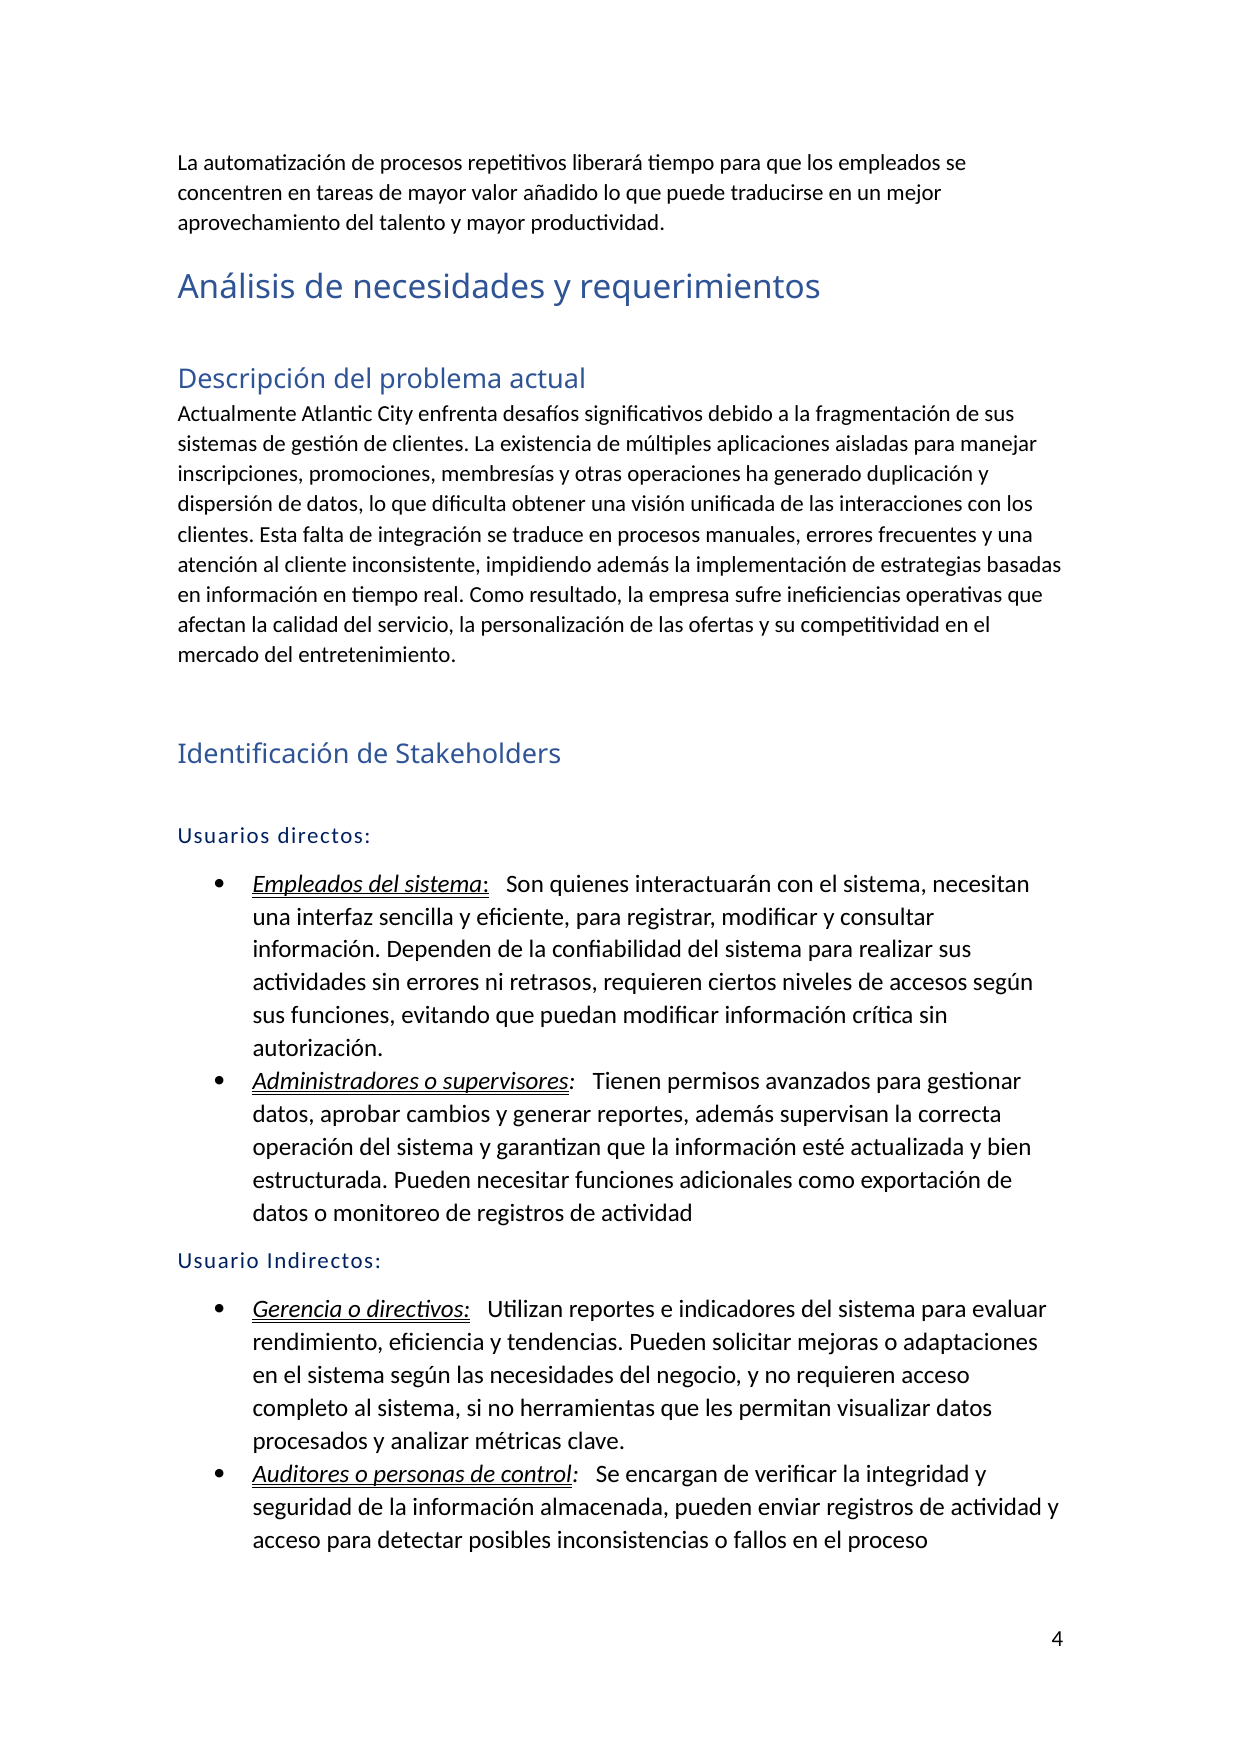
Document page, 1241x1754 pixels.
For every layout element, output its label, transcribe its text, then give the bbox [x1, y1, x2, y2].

list Auditores o personas de control: Se encargan de verificar la integridad y seguridad de la información almacenada, pueden enviar registros de actividad y acceso para detectar posibles inconsistencias o fallos en el proceso [215, 1458, 1063, 1554]
subtitle Usuarios directos: [177, 821, 1063, 849]
list Empleados del sistema: Son quienes interactuarán con el sistema, necesitan una interfaz sencilla y eficiente, para registrar, modificar y consultar información. Dependen de la confiabilidad del sistema para realizar sus actividades sin errores ni retrasos, requieren ciertos niveles de accesos según sus funciones, evitando que puedan modificar información crítica sin autorización. [215, 868, 1063, 1063]
subtitle Identificación de Stakeholders [177, 734, 1063, 771]
subtitle Usuario Indirectos: [177, 1247, 1063, 1274]
subtitle Descripción del problema actual [177, 359, 1063, 396]
text Actualmente Atlantic City enfrenta desafíos significativos debido a la fragmentación de sus sistemas de gestión de clientes. La existencia de múltiples aplicaciones aisladas para manejar inscripciones, promociones, membresías y otras operaciones ha generado duplicación y dispersión de datos, lo que dificulta obtener una visión unificada de las interacciones con los clientes. Esta falta de integración se traduce en procesos manuales, errores frecuentes y una atención al cliente inconsistente, impidiendo además la implementación de estrategias basadas en información en tiempo real. Como resultado, la empresa sufre ineficiencias operativas que afectan la calidad del servicio, la personalización de las ofertas y su competitividad en el mercado del entretenimiento. [177, 399, 1063, 668]
text La automatización de procesos repetitivos liberará tiempo para que los empleados se concentren en tareas de mayor valor añadido lo que puede traducirse en un mejor aprovechamiento del talento y mayor productividad. [177, 148, 1063, 236]
list Gerencia o directivos: Utilizan reportes e indicadores del sistema para evaluar rendimiento, eficiencia y tendencias. Pueden solicitar mejoras o adaptaciones en el sistema según las necesidades del negocio, y no requieren acceso completo al sistema, si no herramientas que les permitan visualizar datos procesados y analizar métricas clave. [215, 1293, 1063, 1456]
list Administradores o supervisores: Tienen permisos avanzados para gestionar datos, aprobar cambios y generar reportes, además supervisan la correcta operación del sistema y garantizan que la información esté actualizada y bien estructurada. Pueden necesitar funciones adicionales como exportación de datos o monitoreo de registros de actividad [215, 1065, 1063, 1227]
subtitle Análisis de necesidades y requerimientos [177, 263, 1063, 309]
